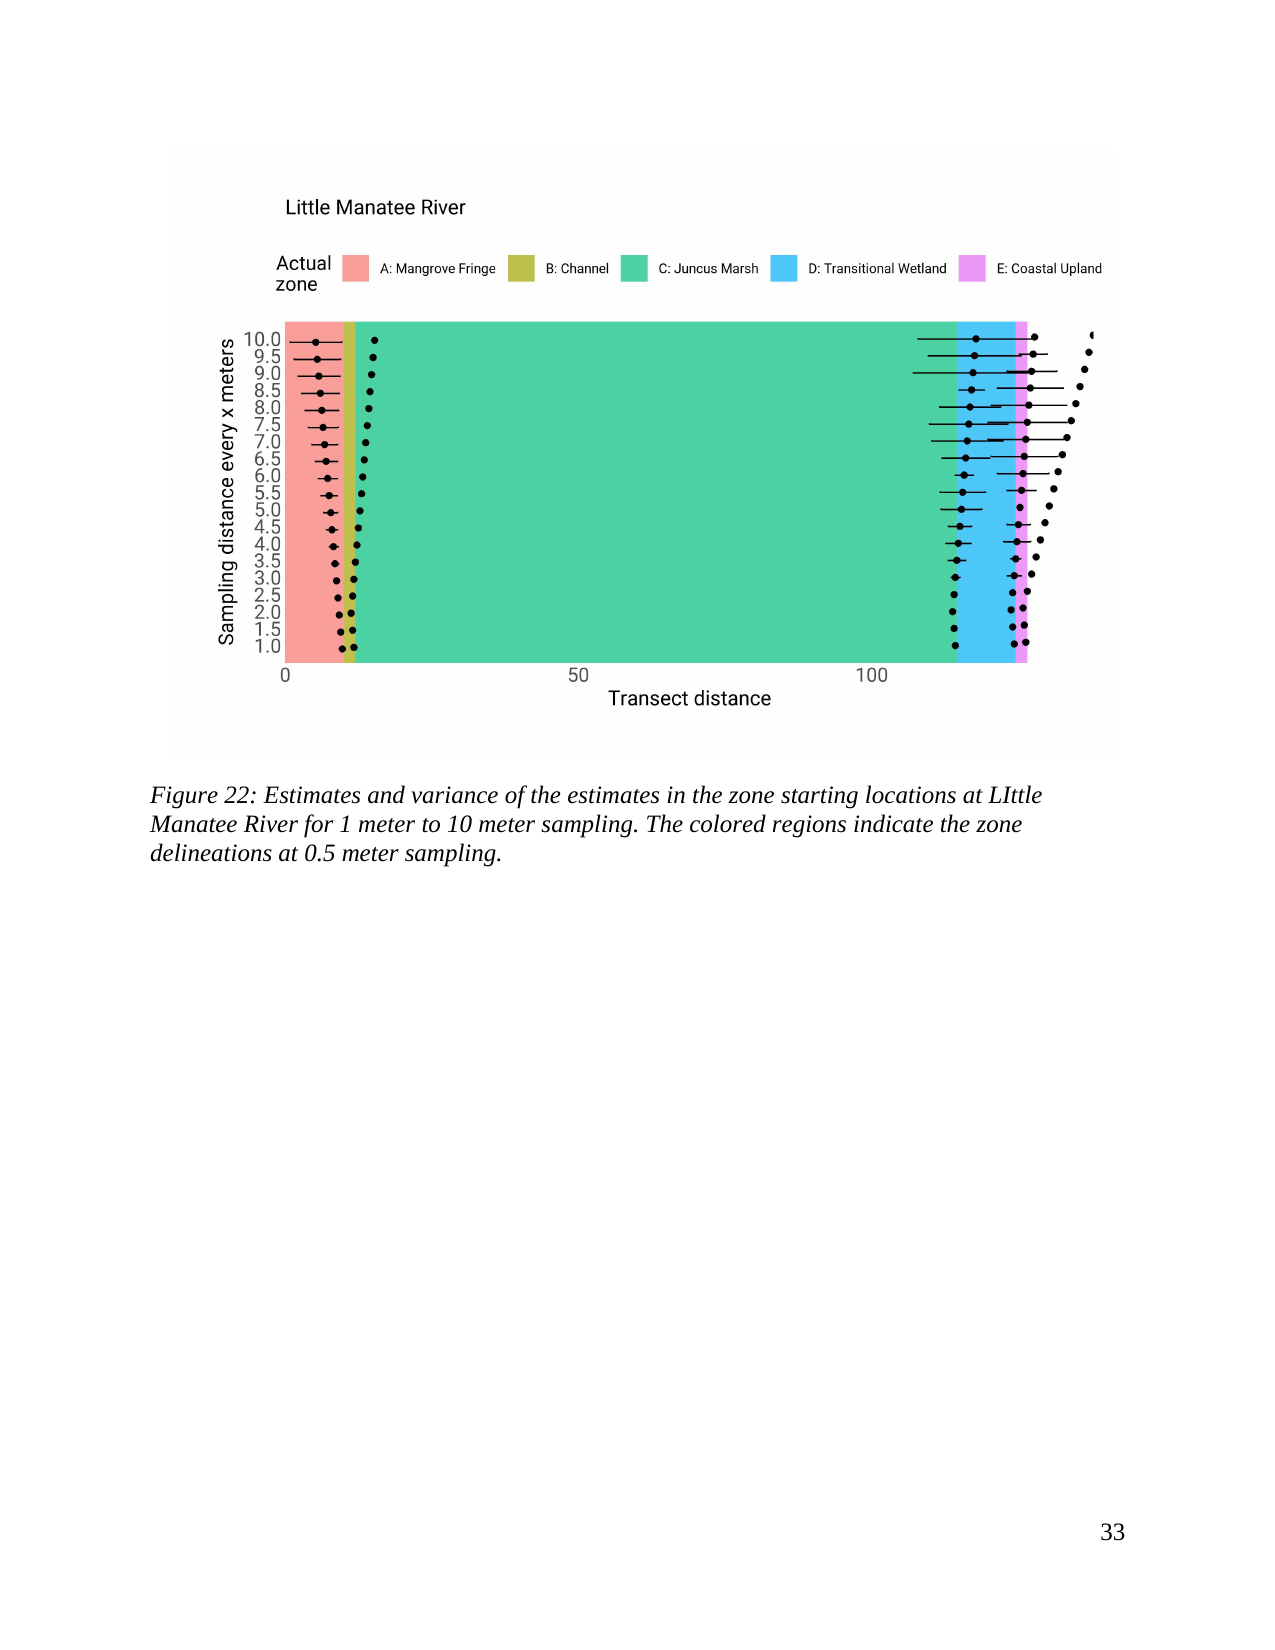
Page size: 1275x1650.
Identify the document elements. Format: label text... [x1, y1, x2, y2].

picture [168, 150, 1114, 760]
table_header Figure 22: Estimates and variance of the estimates in the zone starting locations at LIttle Manatee River for 1 meter to 10 meter sampling. The colored regions indicate the zone delineations at 0.5 meter sampling. [139, 150, 1114, 879]
